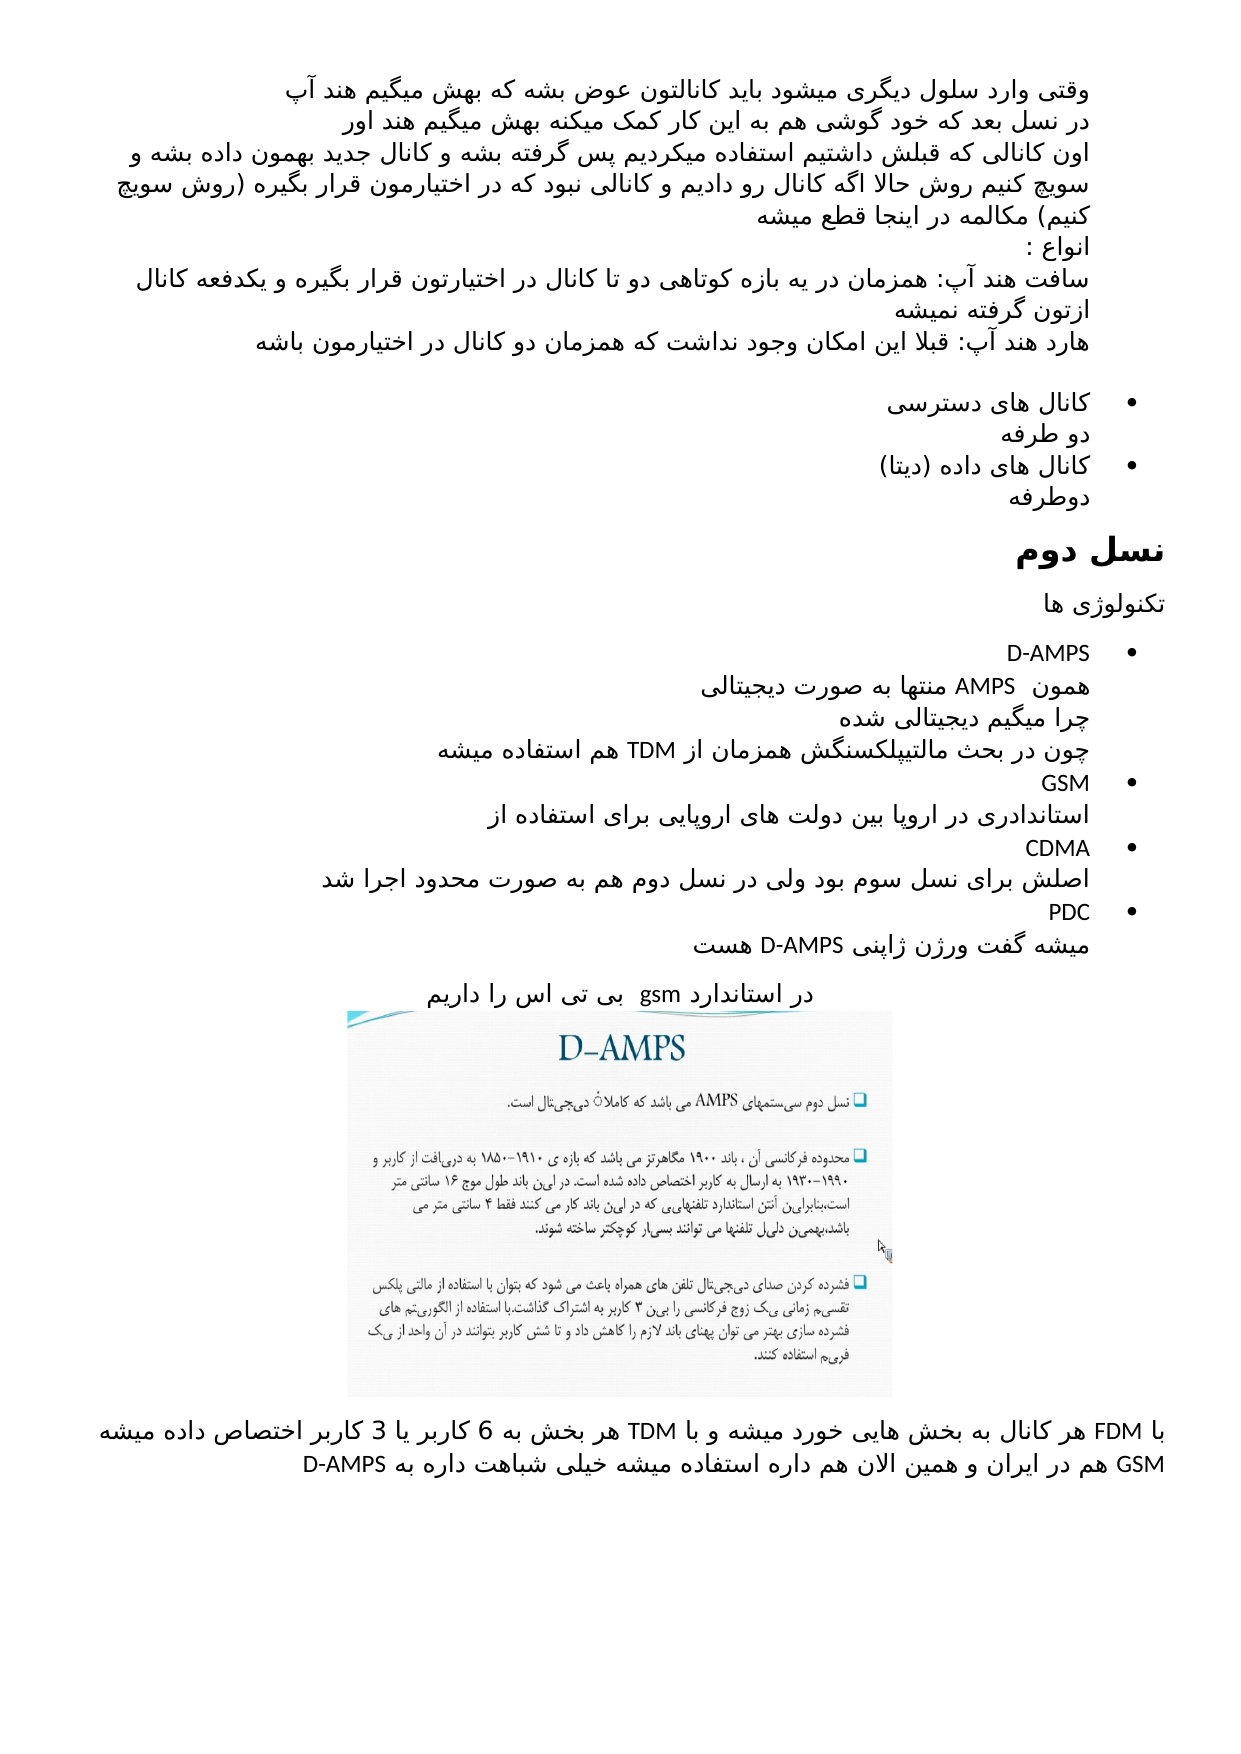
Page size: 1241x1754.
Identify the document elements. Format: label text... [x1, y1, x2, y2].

text نسل دوم [75, 531, 1165, 569]
text با FDM هر کانال به بخش هایی خورد میشه و با TDM هر بخش به 6 کاربر یا 3 کاربر اختصاص داده میشه GSM هم در ایران و همین الان هم داره استفاده میشه خیلی شباهت داره به D-AMPS [75, 1415, 1165, 1479]
text تکنولوژی ها [75, 589, 1165, 618]
picture [347, 1011, 893, 1397]
list D-AMPS همون AMPS منتها به صورت دیجیتالی چرا میگیم دیجیتالی شده چون در بحث مالتیپلکسنگش همزمان از TDM هم استفاده میشه [75, 637, 1128, 765]
list کانال های داده (دیتا) دوطرفه [75, 451, 1128, 512]
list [75, 75, 1128, 386]
list کانال های دسترسی دو طرفه [75, 388, 1128, 449]
list PDC میشه گفت ورژن ژاپنی D-AMPS هست [75, 896, 1128, 959]
list GSM استاندادری در اروپا بین دولت های اروپایی برای استفاده از [75, 767, 1128, 829]
list CDMA اصلش برای نسل سوم بود ولی در نسل دوم هم به صورت محدود اجرا شد [75, 832, 1128, 894]
